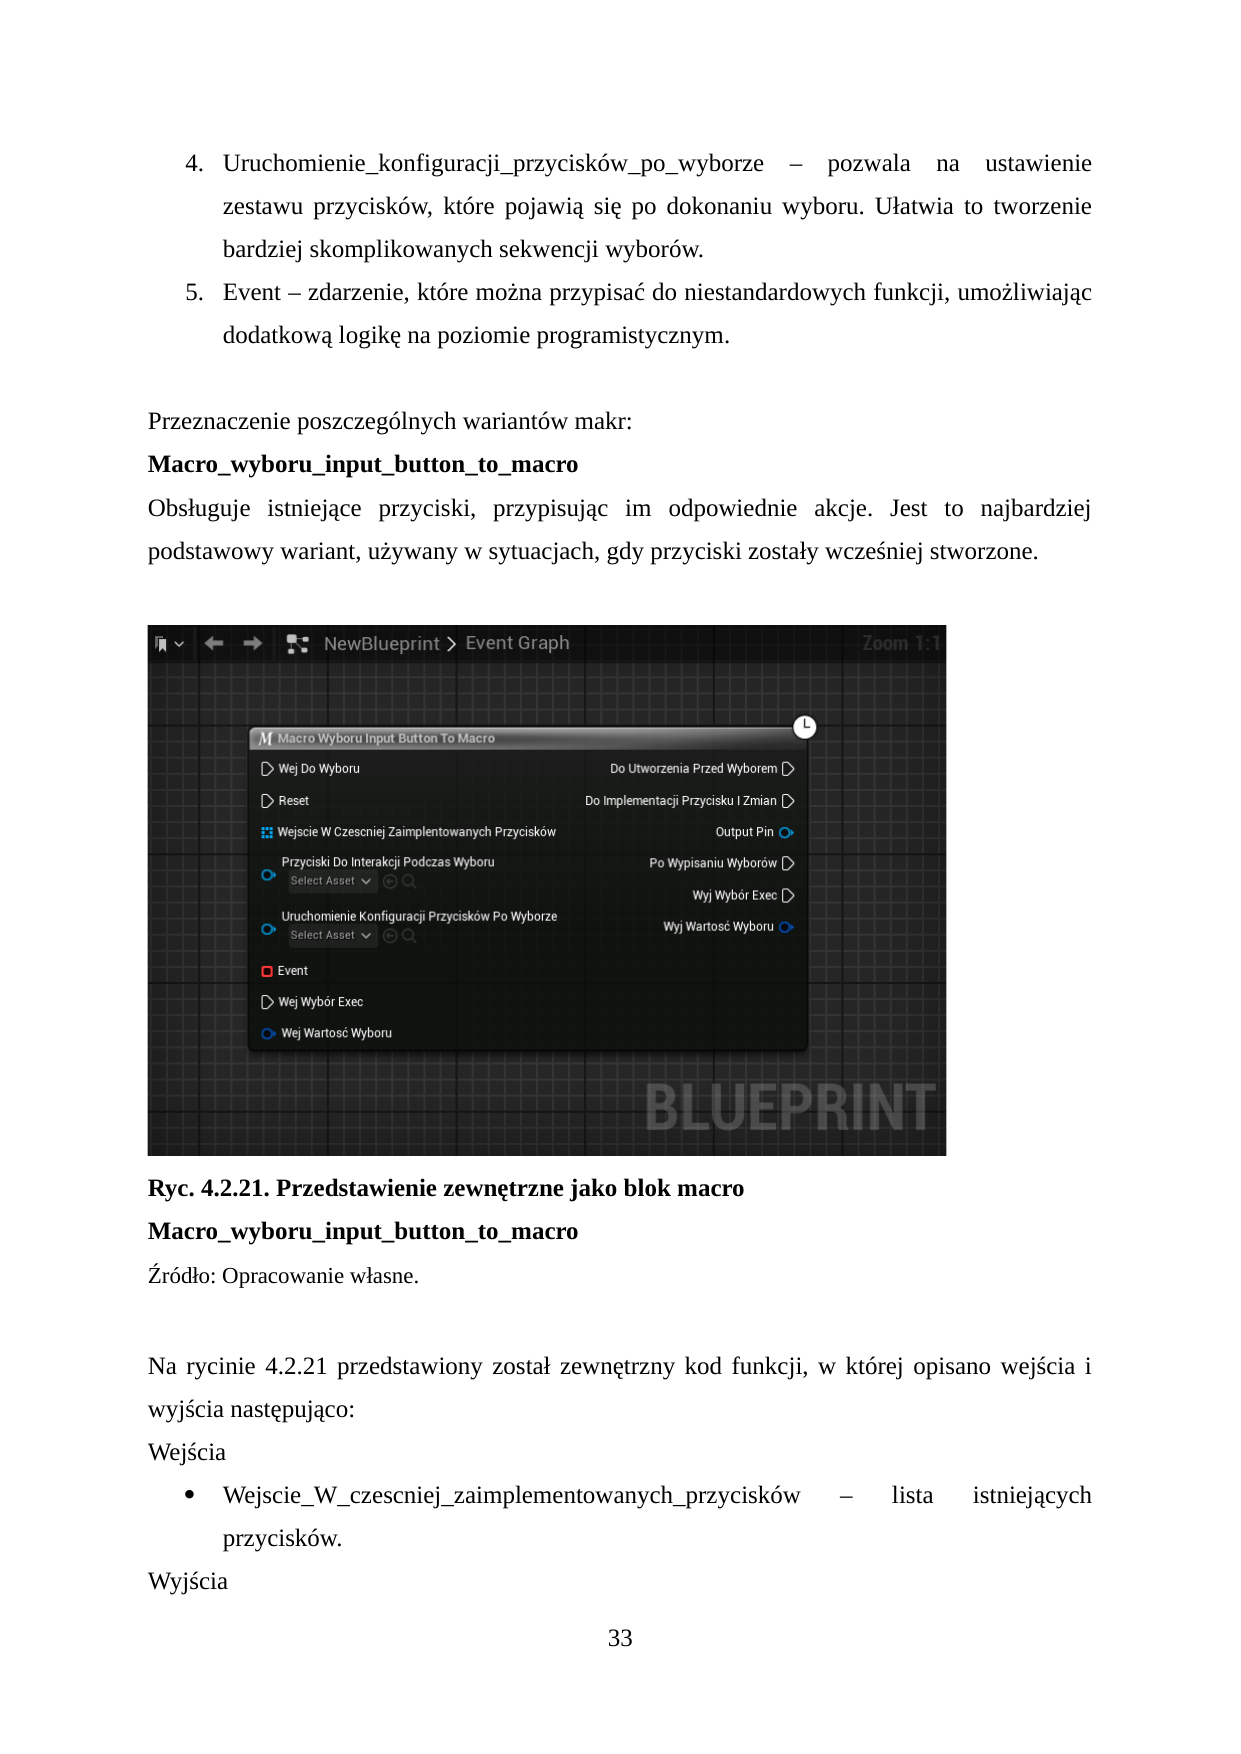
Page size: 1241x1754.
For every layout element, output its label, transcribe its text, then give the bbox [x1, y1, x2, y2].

list Uruchomienie_konfiguracji_przycisków_po_wyborze – pozwala na ustawienie zestawu przycisków, które pojawią się po dokonaniu wyboru. Ułatwia to tworzenie bardziej skomplikowanych sekwencji wyborów. [185, 148, 1093, 263]
text Macro_wyboru_input_button_to_macro [148, 449, 1093, 478]
text Źródło: Opracowanie własne. [148, 1262, 1093, 1288]
text Wejścia [148, 1437, 1093, 1466]
list Wejscie_W_czescniej_zaimplementowanych_przycisków – lista istniejących przycisków. [185, 1480, 1093, 1552]
picture [147, 625, 947, 1156]
text Na rycinie 4.2.21 przedstawiony został zewnętrzny kod funkcji, w której opisano wejścia i wyjścia następująco: [148, 1351, 1093, 1423]
list Event – zdarzenie, które można przypisać do niestandardowych funkcji, umożliwiając dodatkową logikę na poziomie programistycznym. [185, 277, 1093, 349]
text Przeznaczenie poszczególnych wariantów makr: [148, 406, 1093, 435]
text Wyjścia [148, 1566, 1093, 1595]
text Ryc. 4.2.21. Przedstawienie zewnętrzne jako blok macro Macro_wyboru_input_button_to_macro [148, 1173, 1093, 1244]
text Obsługuje istniejące przyciski, przypisując im odpowiednie akcje. Jest to najbardziej podstawowy wariant, używany w sytuacjach, gdy przyciski zostały wcześniej stworzone. [148, 493, 1093, 564]
